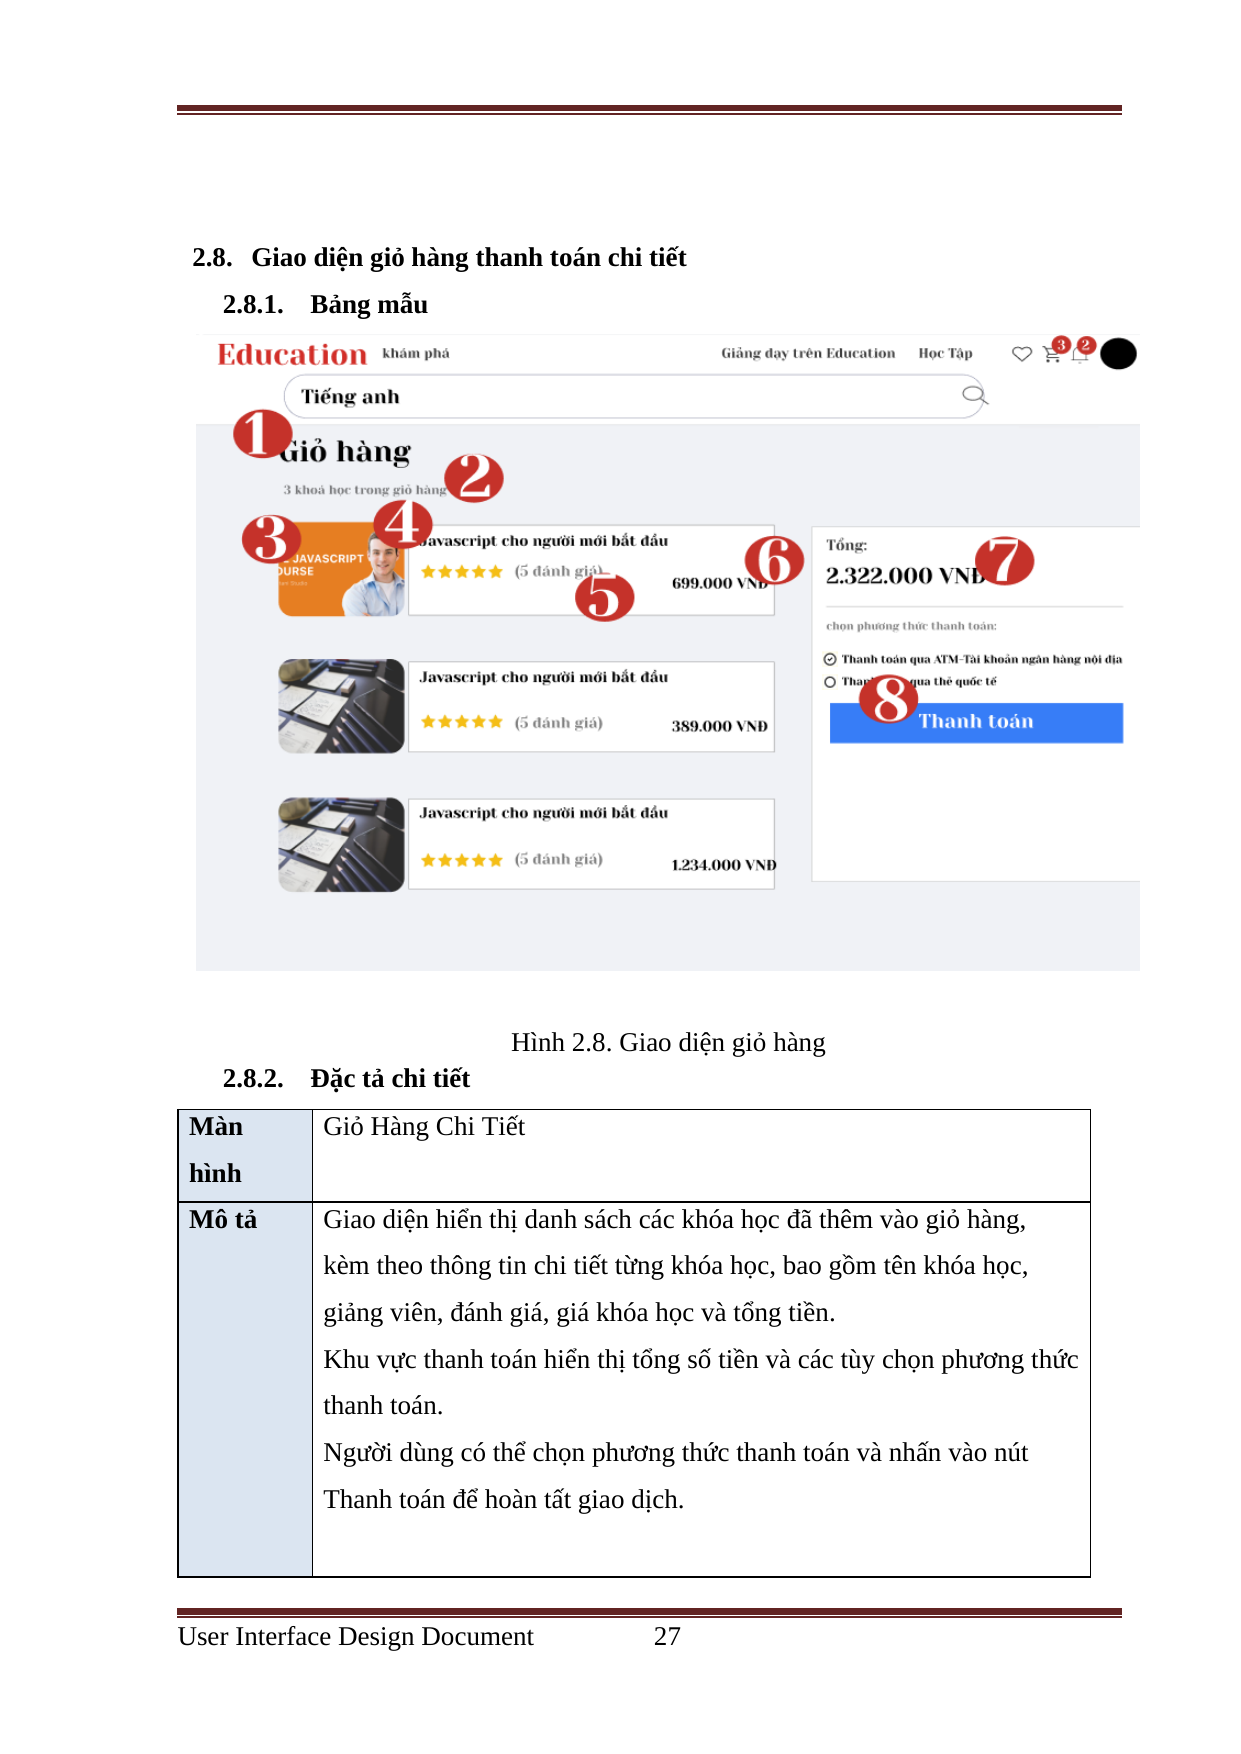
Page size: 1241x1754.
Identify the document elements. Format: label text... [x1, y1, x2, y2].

table_header Màn hình [179, 1110, 312, 1201]
table_header Giỏ Hàng Chi Tiết [313, 1110, 1090, 1201]
list Hình 2.8. Giao diện giỏ hàng [215, 1026, 1122, 1057]
table_cell Mô tả [179, 1203, 312, 1576]
table_cell Giao diện hiển thị danh sách các khóa học đã thêm vào giỏ hàng, kèm theo thông tin chi tiết từng khóa học, bao gồm tên khóa học, giảng viên, đánh giá, giá khóa học và tổng tiền. Khu vực thanh toán hiển thị tổng số tiền và các tùy chọn phương thức thanh toán. Người dùng có thể chọn phương thức thanh toán và nhấn vào nút Thanh toán để hoàn tất giao dịch. [313, 1203, 1090, 1576]
list Đặc tả chi tiết [223, 1062, 1122, 1093]
list Bảng mẫu [223, 288, 1122, 319]
list Giao diện giỏ hàng thanh toán chi tiết [192, 241, 1122, 272]
